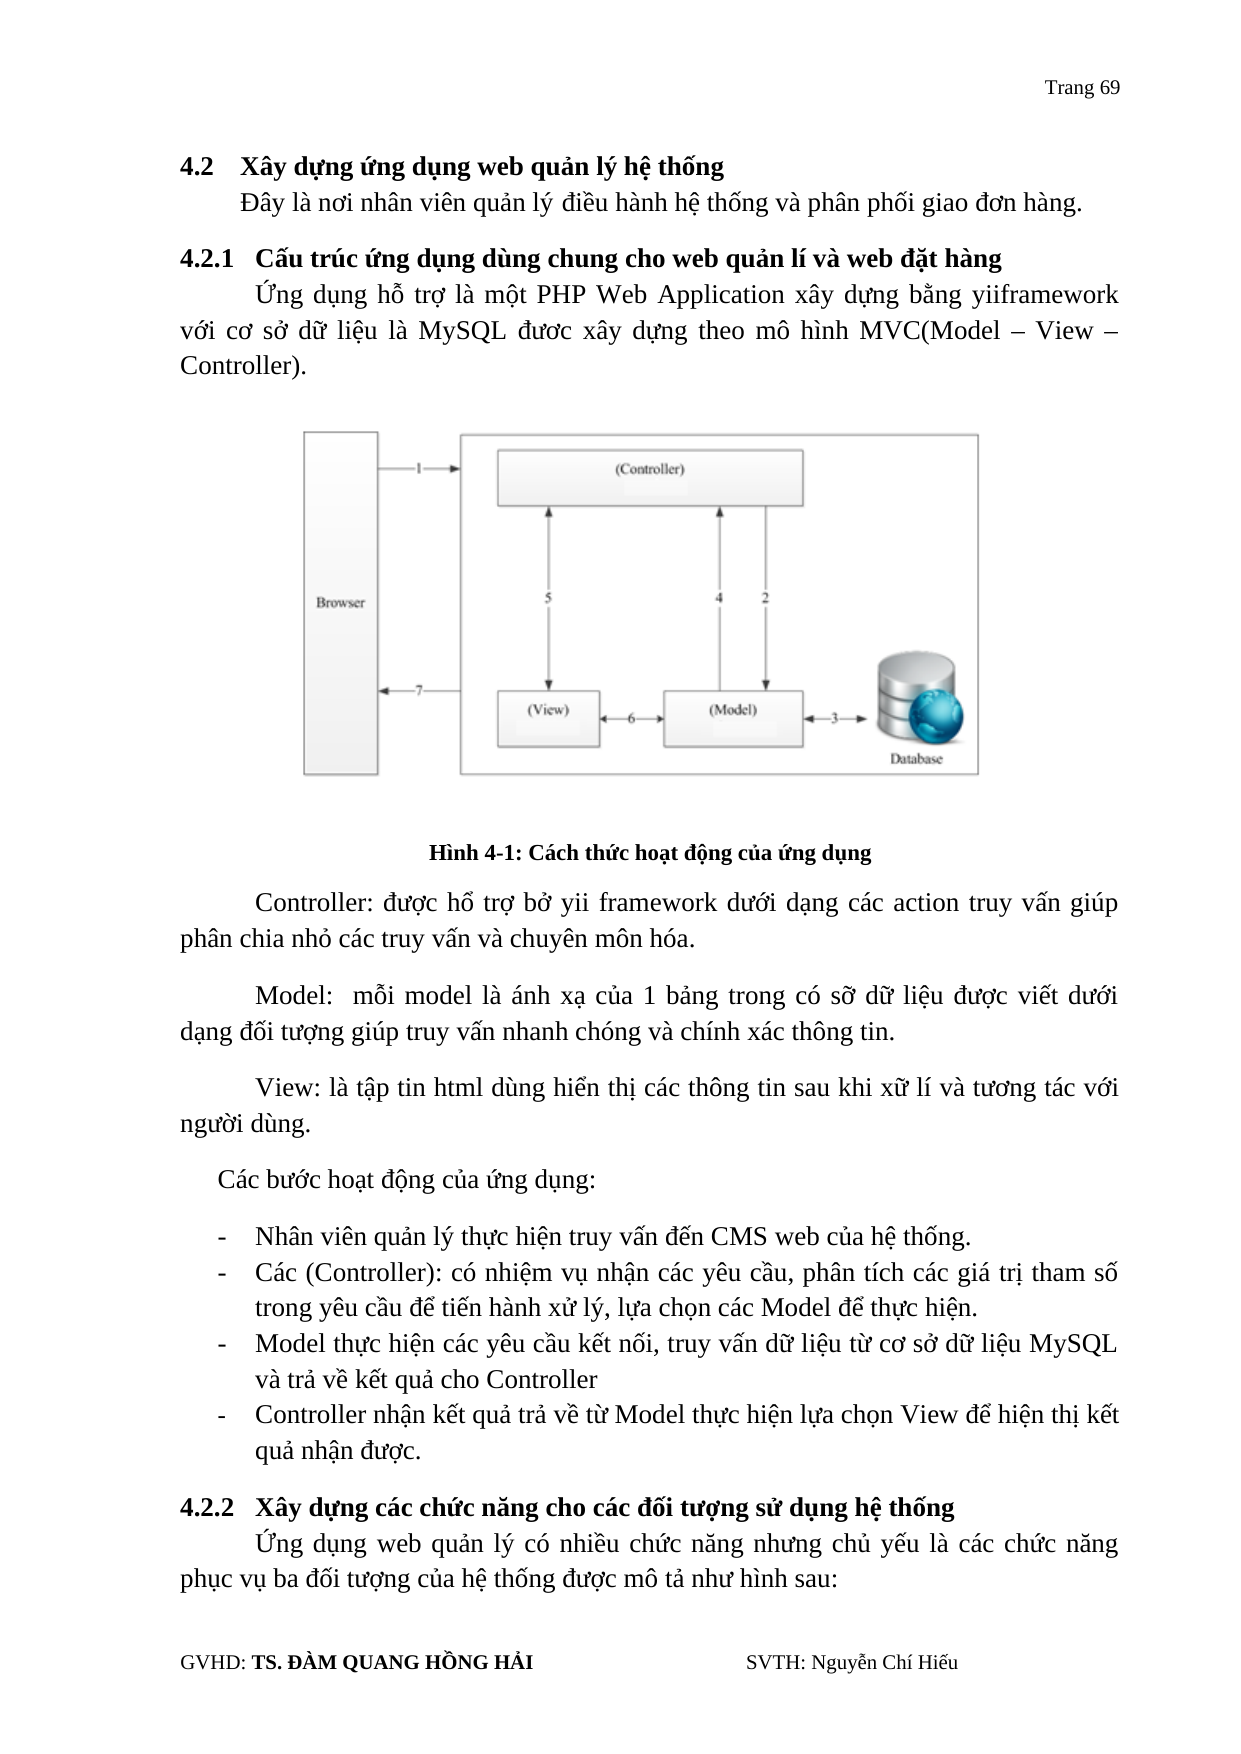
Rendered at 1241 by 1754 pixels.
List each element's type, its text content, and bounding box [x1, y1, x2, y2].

subtitle Cấu trúc ứng dụng dùng chung cho web quản lí và web đặt hàng [180, 242, 1120, 273]
text Đây là nơi nhân viên quản lý điều hành hệ thống và phân phối giao đơn hàng. [180, 186, 1120, 217]
picture [288, 406, 1012, 819]
list Controller nhận kết quả trả về từ Model thực hiện lựa chọn View để hiện thị kết quả nhận được. [217, 1399, 1120, 1466]
text Controller: được hổ trợ bở yii framework dưới dạng các action truy vấn giúp phân chia nhỏ các truy vấn và chuyên môn hóa. [180, 887, 1120, 953]
text Ứng dụng web quản lý có nhiều chức năng nhưng chủ yếu là các chức năng phục vụ ba đối tượng của hệ thống được mô tả như hình sau: [180, 1527, 1120, 1593]
text Model: mỗi model là ánh xạ của 1 bảng trong có sỡ dữ liệu được viết dưới dạng đối tượng giúp truy vấn nhanh chóng và chính xác thông tin. [180, 979, 1120, 1046]
text Các bước hoạt động của ứng dụng: [217, 1163, 1120, 1194]
text View: là tập tin html dùng hiển thị các thông tin sau khi xữ lí và tương tác với người dùng. [180, 1071, 1120, 1138]
text Hình 4-1: Cách thức hoạt động của ứng dụng [180, 839, 1120, 866]
list Các (Controller): có nhiệm vụ nhận các yêu cầu, phân tích các giá trị tham số trong yêu cầu để tiến hành xử lý, lựa chọn các Model để thực hiện. [217, 1256, 1120, 1323]
list Nhân viên quản lý thực hiện truy vấn đến CMS web của hệ thống. [217, 1220, 1120, 1251]
text Ứng dụng hỗ trợ là một PHP Web Application xây dựng bằng yiiframework với cơ sở dữ liệu là MySQL đươc xây dựng theo mô hình MVC(Model – View – Controller). [180, 278, 1120, 381]
list Model thực hiện các yêu cầu kết nối, truy vấn dữ liệu từ cơ sở dữ liệu MySQL và trả về kết quả cho Controller [217, 1327, 1120, 1394]
subtitle Xây dựng ứng dụng web quản lý hệ thống [180, 150, 1120, 181]
subtitle Xây dựng các chức năng cho các đối tượng sử dụng hệ thống [180, 1491, 1120, 1522]
